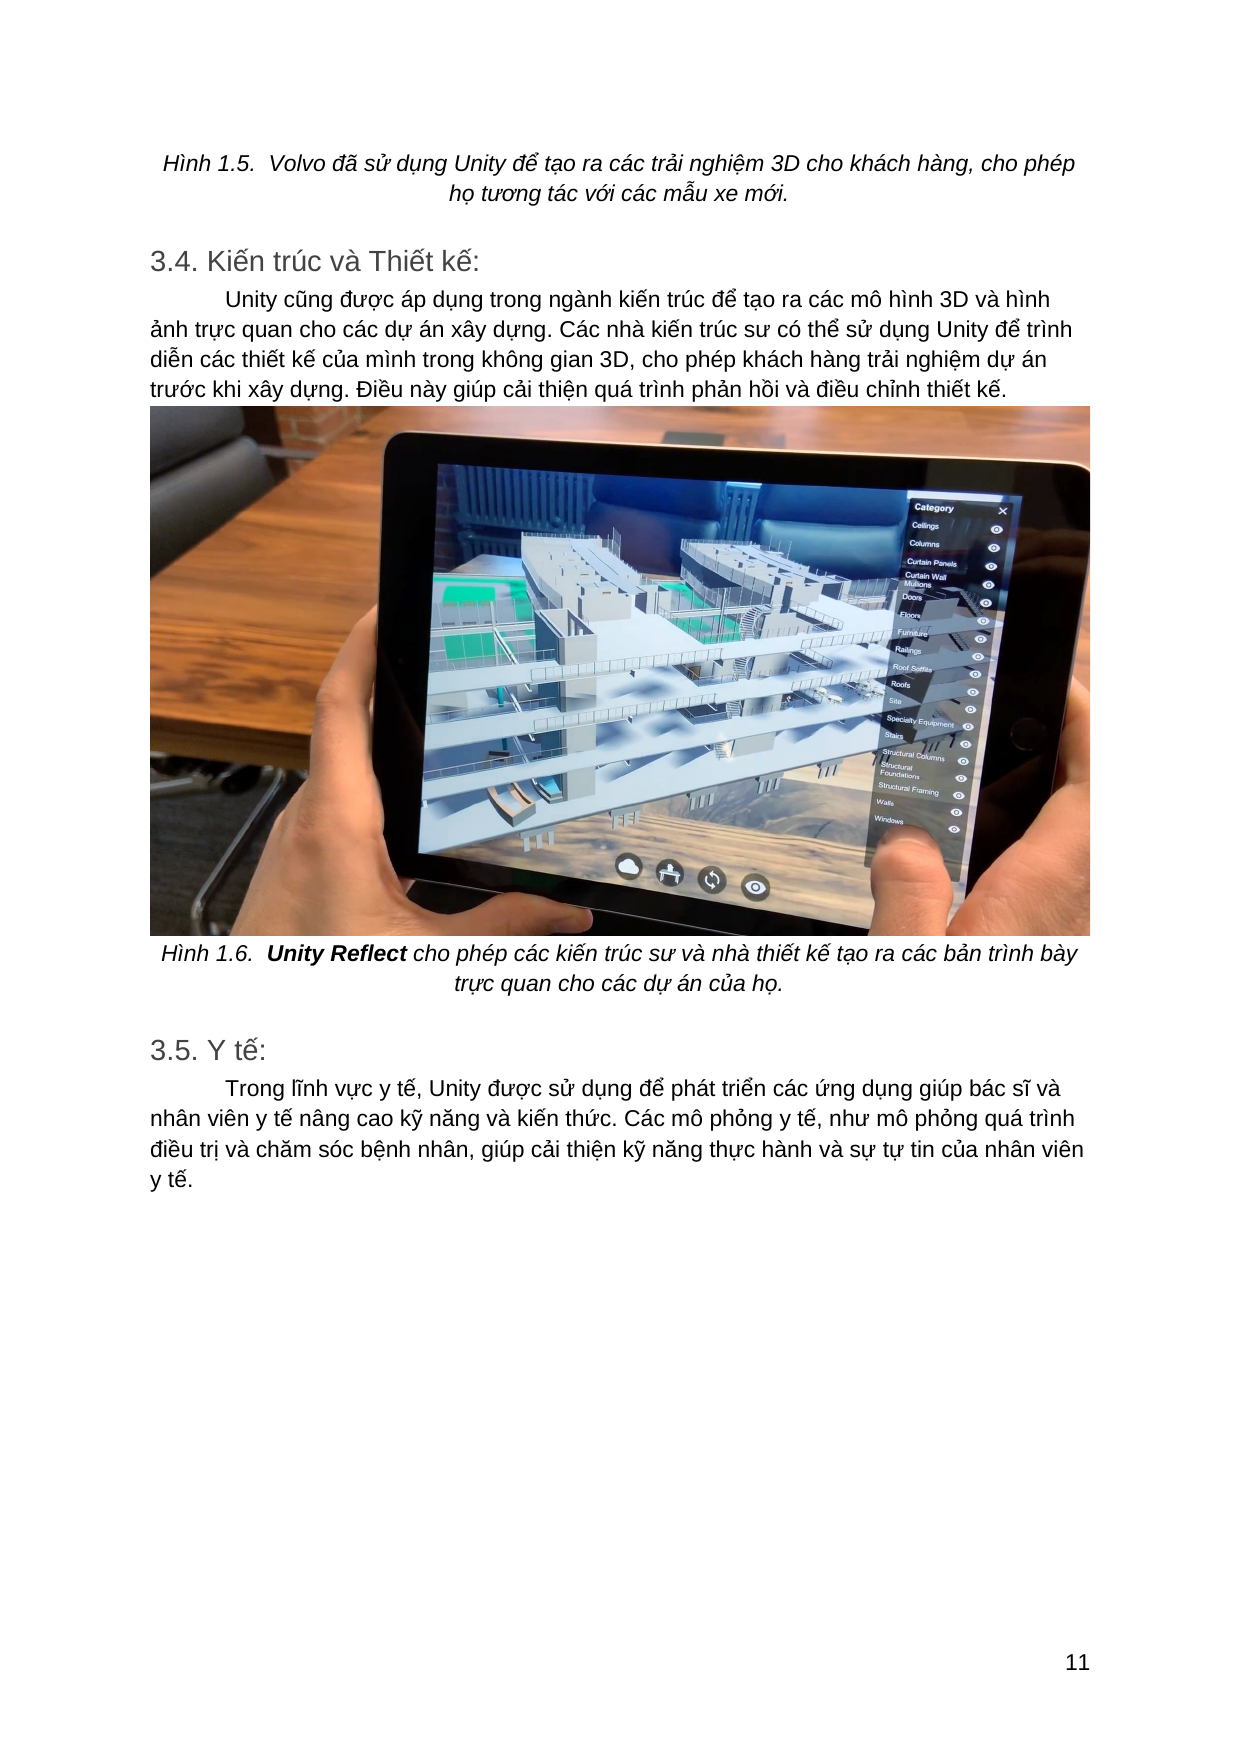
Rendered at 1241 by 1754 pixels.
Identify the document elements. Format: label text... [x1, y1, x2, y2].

text Trong lĩnh vực y tế, Unity được sử dụng để phát triển các ứng dụng giúp bác sĩ và nhân viên y tế nâng cao kỹ năng và kiến thức. Các mô phỏng y tế, như mô phỏng quá trình điều trị và chăm sóc bệnh nhân, giúp cải thiện kỹ năng thực hành và sự tự tin của nhân viên y tế. [150, 1075, 1090, 1192]
subtitle 3.5. Y tế: [150, 1033, 1090, 1067]
subtitle Hình 1.5. Volvo đã sử dụng Unity để tạo ra các trải nghiệm 3D cho khách hàng, cho phép họ tương tác với các mẫu xe mới. [150, 150, 1090, 207]
subtitle 3.4. Kiến trúc và Thiết kế: [150, 244, 1090, 277]
text Unity cũng được áp dụng trong ngành kiến trúc để tạo ra các mô hình 3D và hình ảnh trực quan cho các dự án xây dựng. Các nhà kiến trúc sư có thể sử dụng Unity để trình diễn các thiết kế của mình trong không gian 3D, cho phép khách hàng trải nghiệm dự án trước khi xây dựng. Điều này giúp cải thiện quá trình phản hồi và điều chỉnh thiết kế. [150, 286, 1090, 403]
picture [150, 406, 1091, 936]
subtitle Hình 1.6. Unity Reflect cho phép các kiến trúc sư và nhà thiết kế tạo ra các bản trình bày trực quan cho các dự án của họ. [150, 939, 1090, 996]
